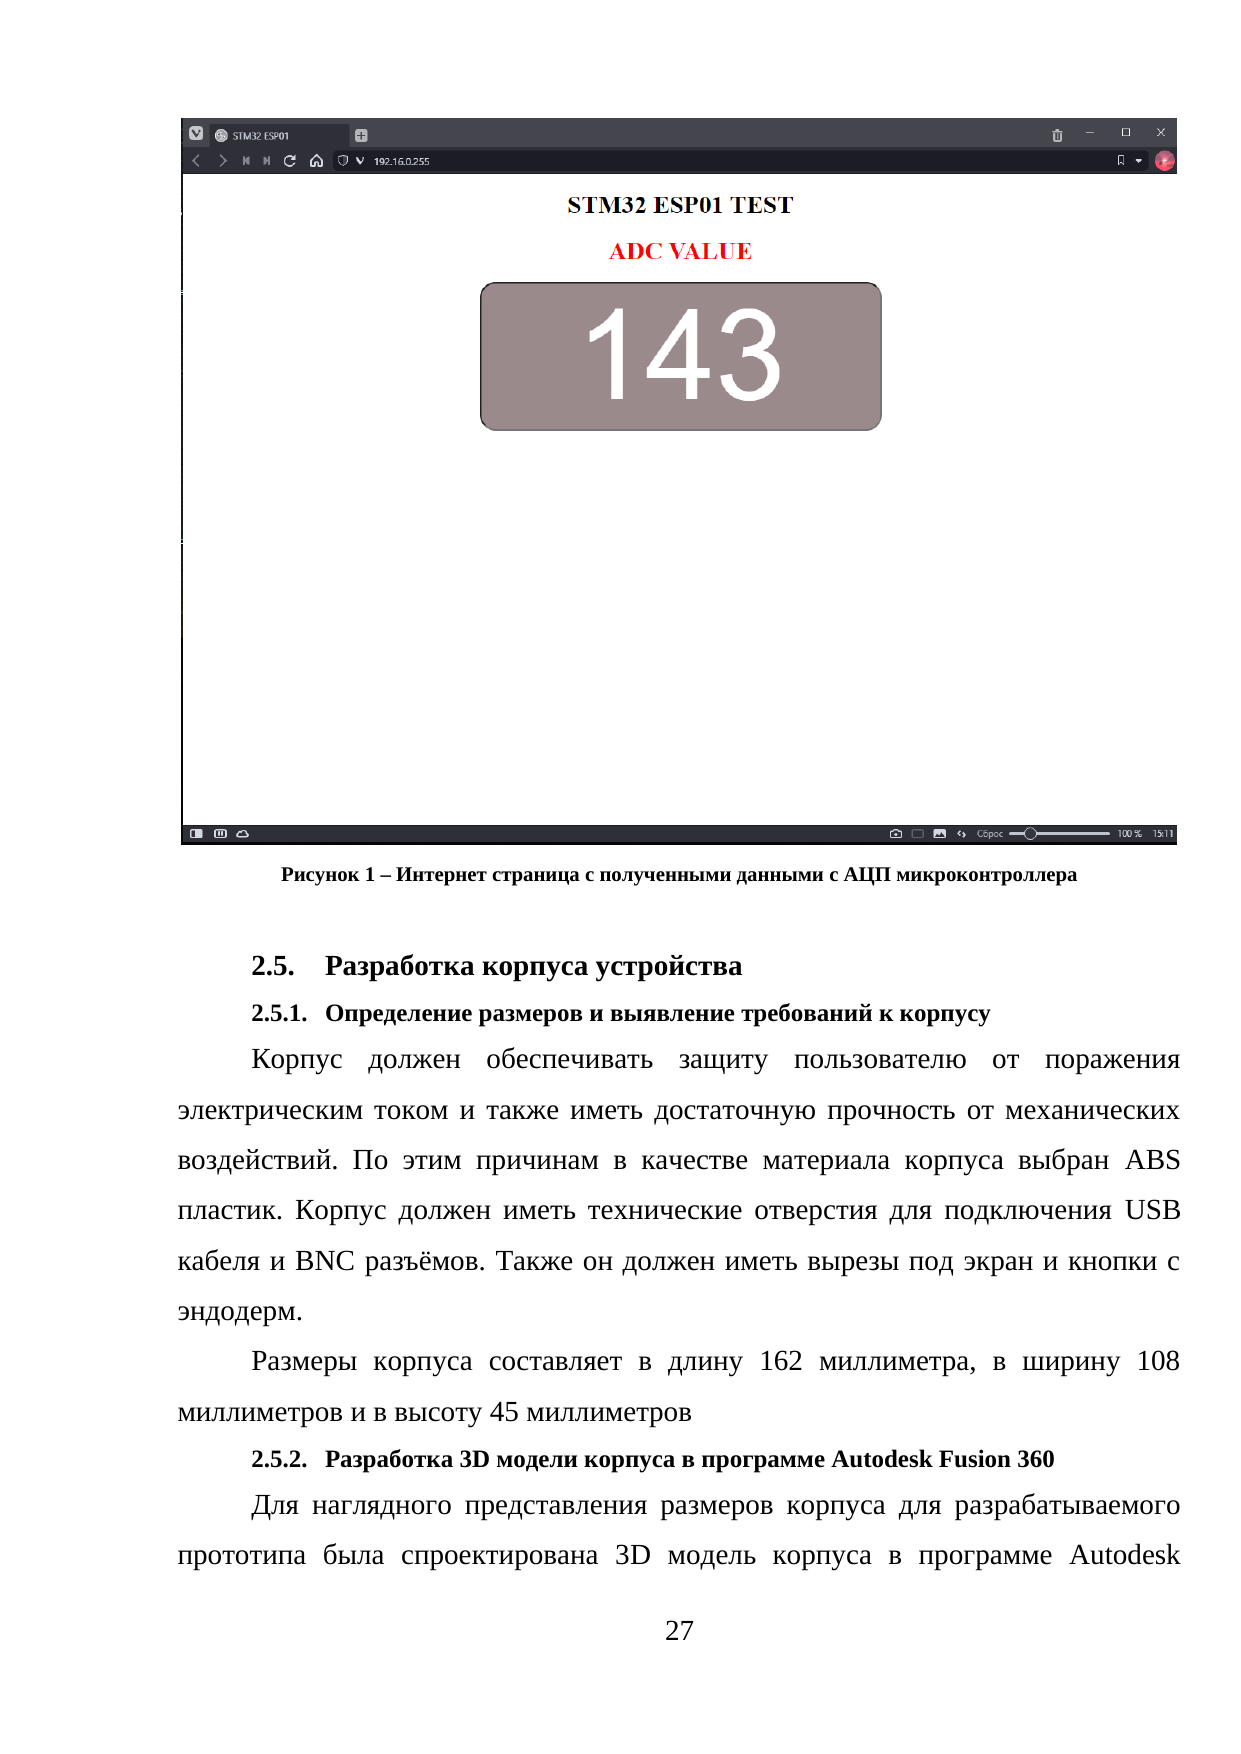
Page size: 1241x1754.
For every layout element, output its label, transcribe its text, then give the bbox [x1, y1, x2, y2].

text Размеры корпуса составляет в длину 162 миллиметра, в ширину 108 миллиметров и в высоту 45 миллиметров [177, 1343, 1181, 1427]
text Рисунок 1 – Интернет страница с полученными данными с АЦП микроконтроллера [177, 862, 1181, 886]
text Корпус должен обеспечивать защиту пользователю от поражения электрическим током и также иметь достаточную прочность от механических воздействий. По этим причинам в качестве материала корпуса выбран ABS пластик. Корпус должен иметь технические отверстия для подключения USB кабеля и BNC разъёмов. Также он должен иметь вырезы под экран и кнопки с эндодерм. [177, 1041, 1181, 1327]
subtitle Определение размеров и выявление требований к корпусу [177, 998, 1181, 1027]
subtitle Разработка 3D модели корпуса в программе Autodesk Fusion 360 [177, 1444, 1181, 1473]
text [177, 1487, 1181, 1571]
picture [181, 118, 1177, 845]
subtitle Разработка корпуса устройства [177, 948, 1181, 982]
